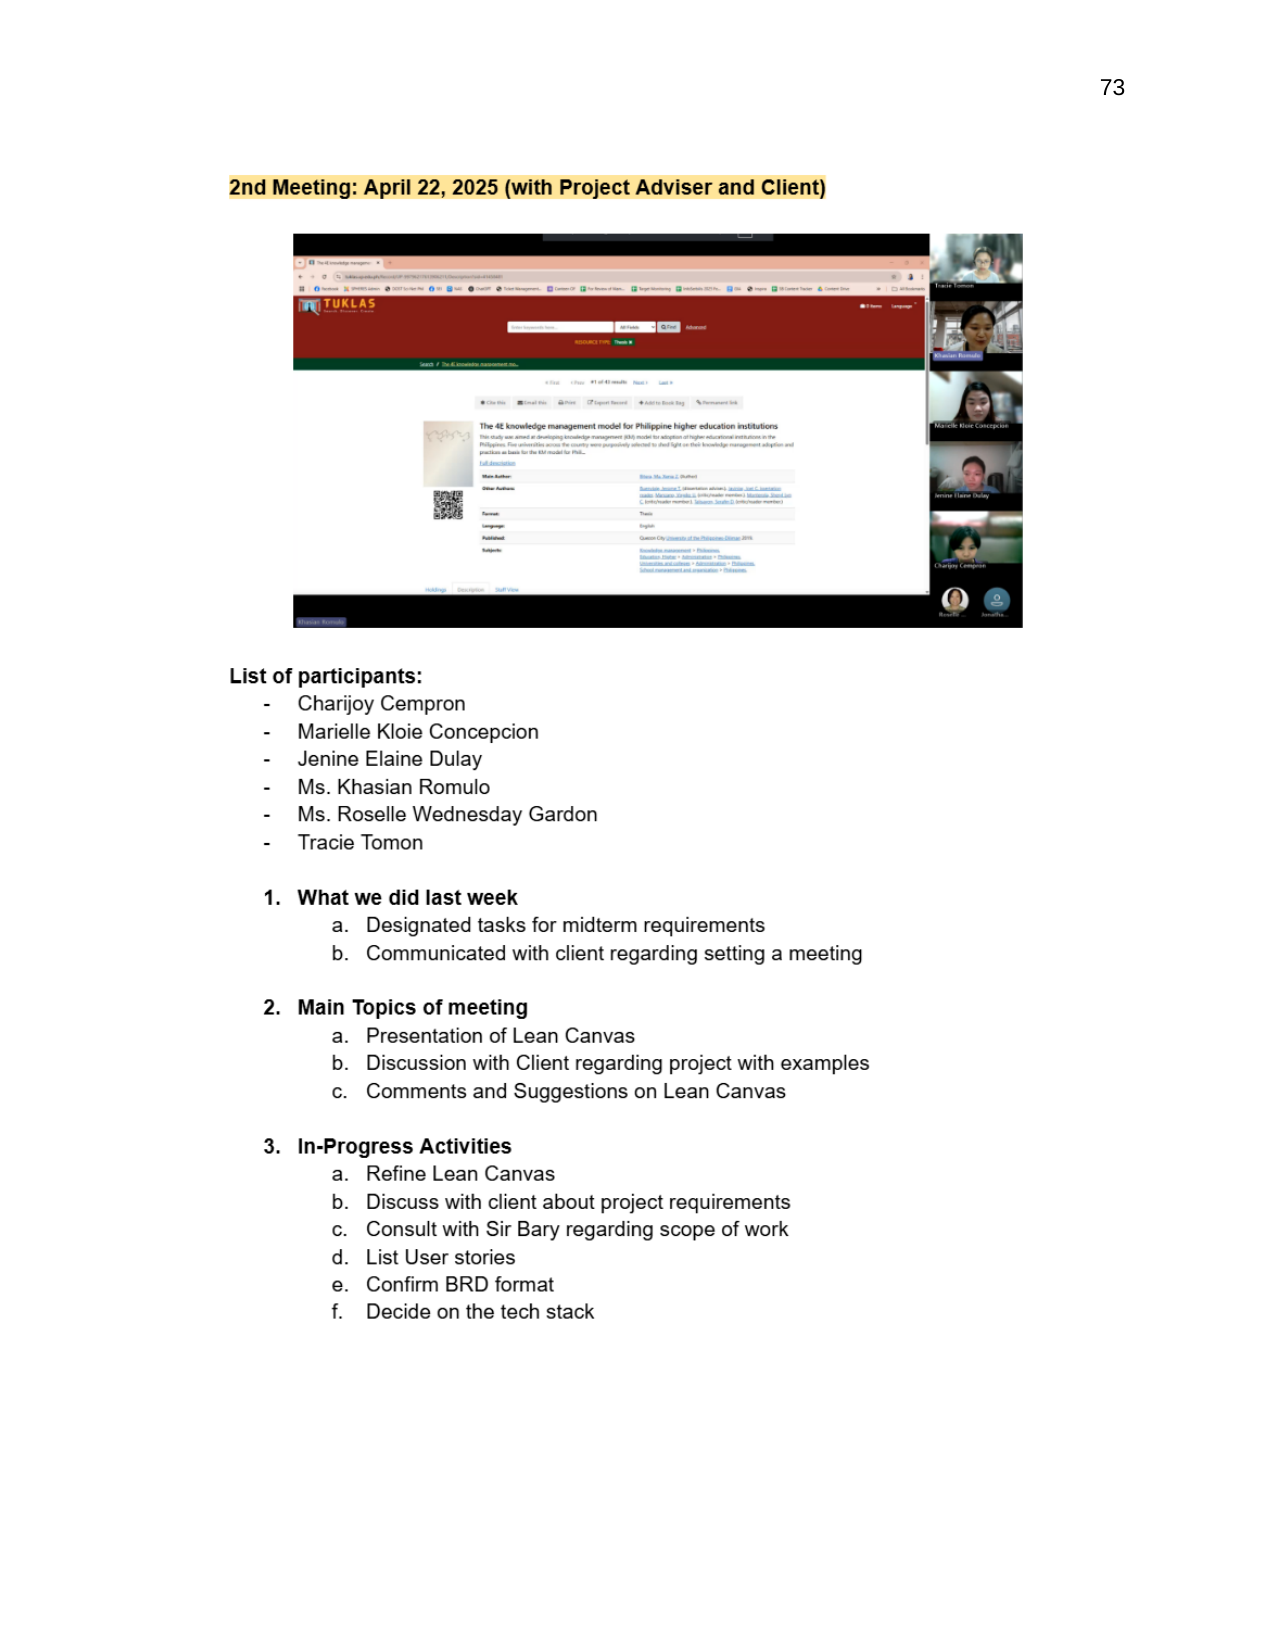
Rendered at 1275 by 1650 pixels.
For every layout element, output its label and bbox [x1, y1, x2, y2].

picture [150, 150, 1125, 1386]
